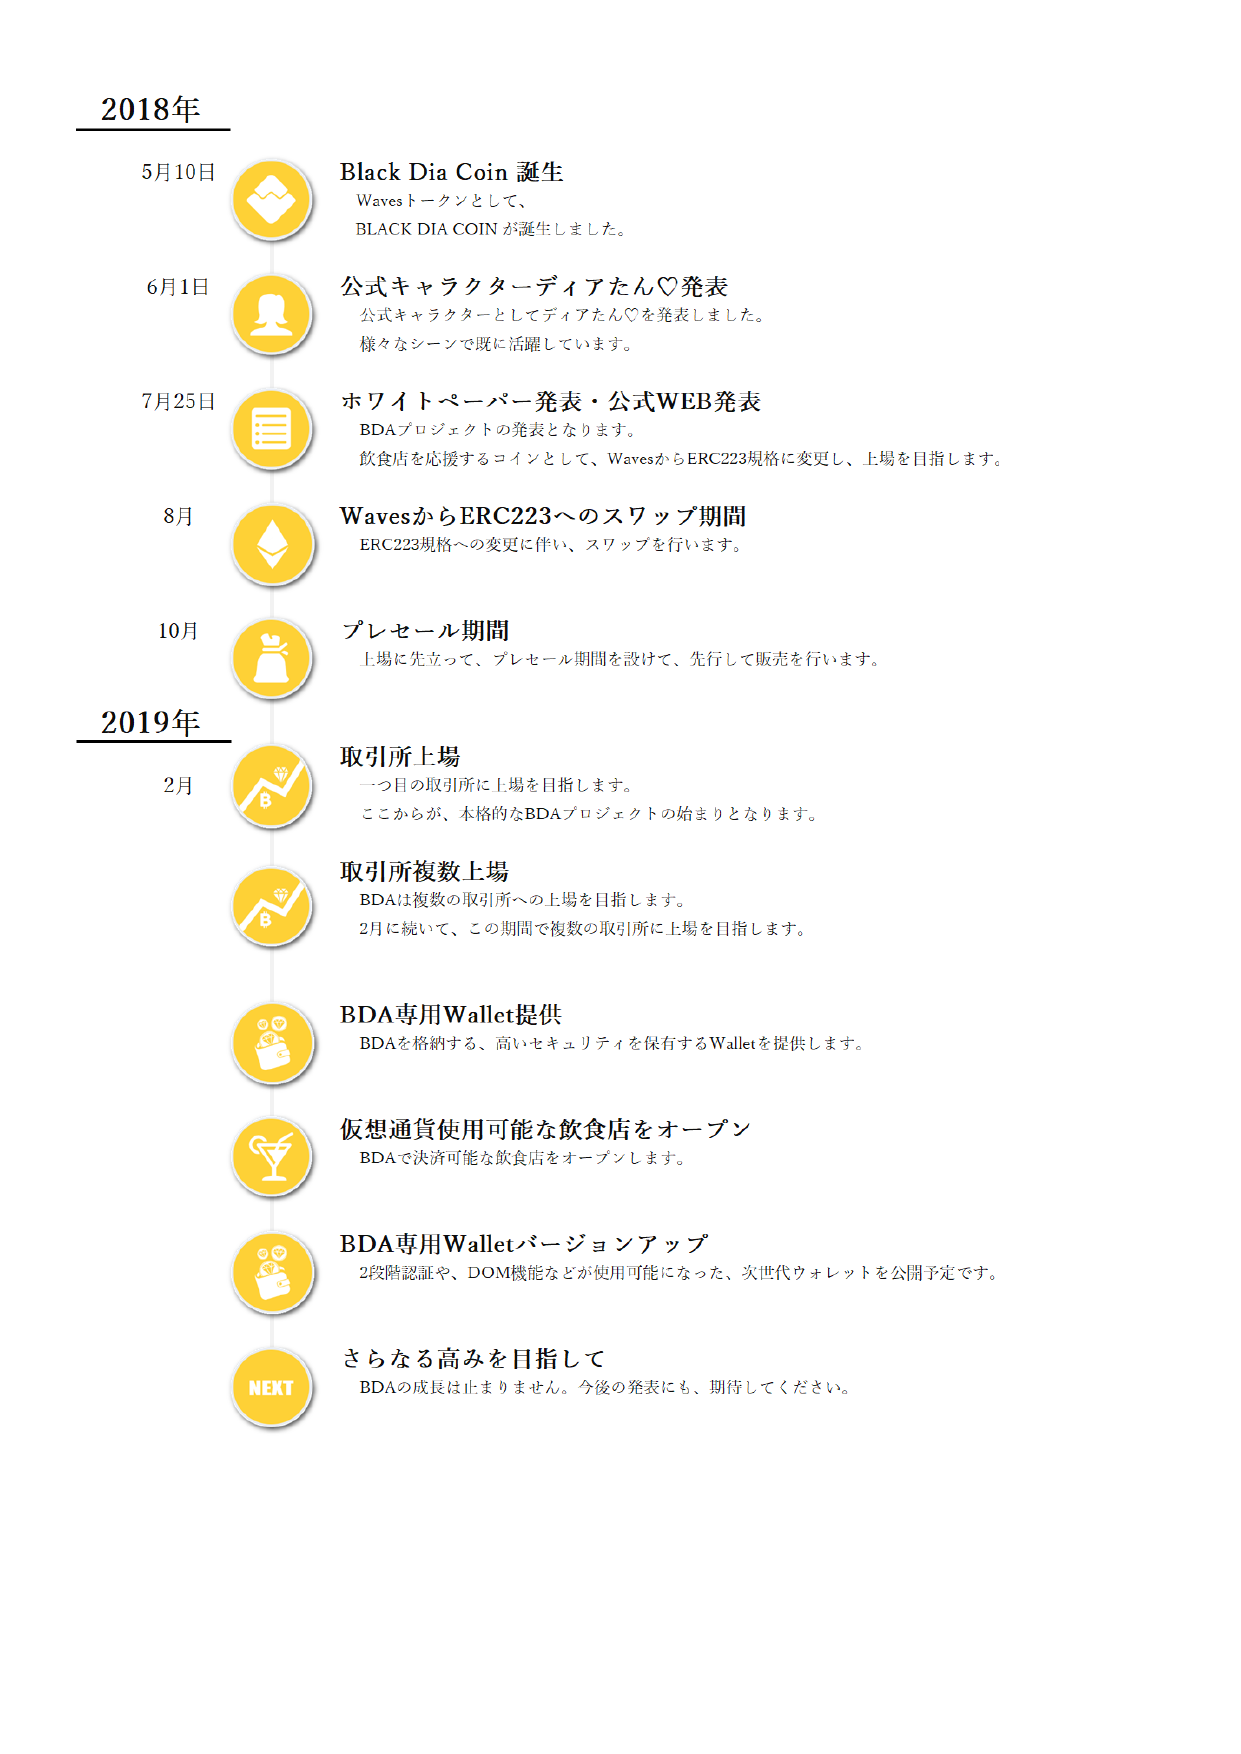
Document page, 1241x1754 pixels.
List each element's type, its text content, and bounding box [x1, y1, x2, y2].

picture [75, 89, 999, 1460]
